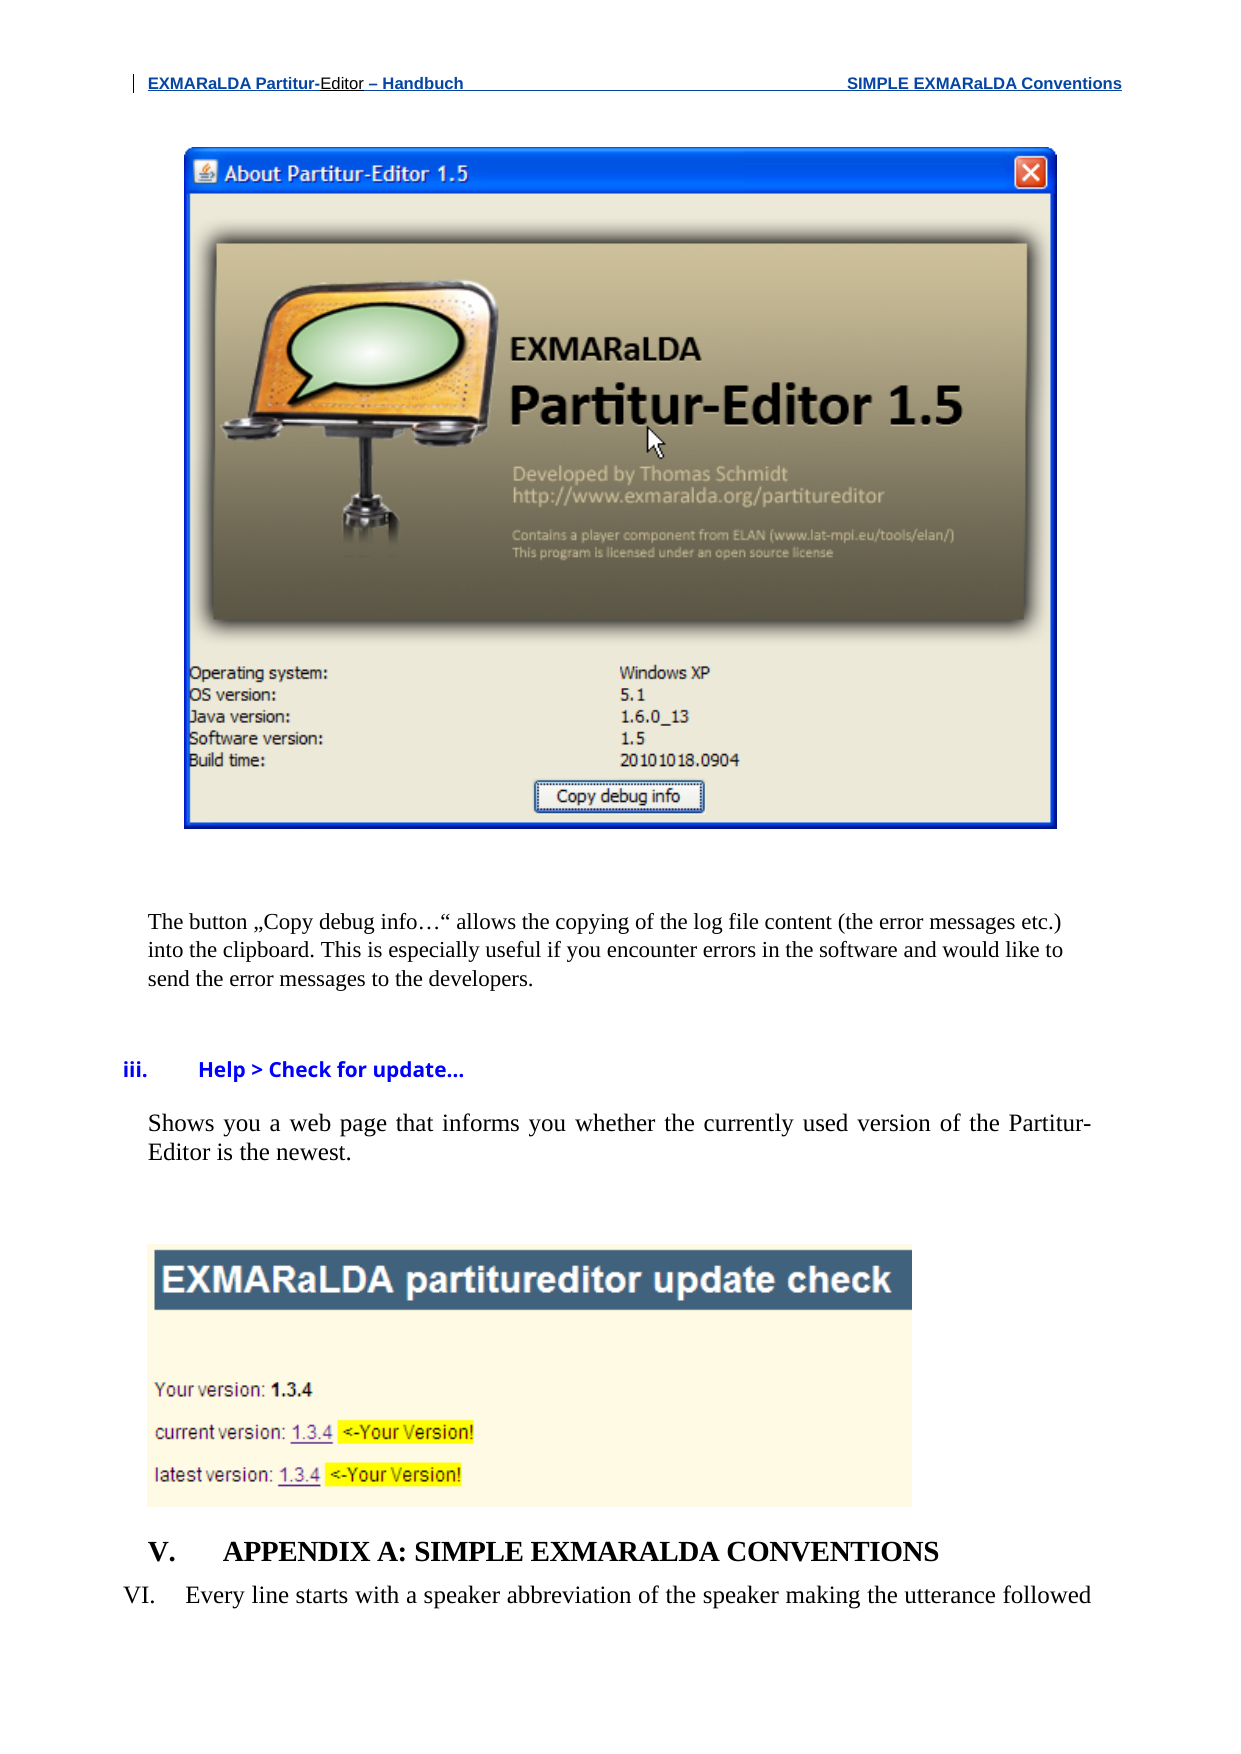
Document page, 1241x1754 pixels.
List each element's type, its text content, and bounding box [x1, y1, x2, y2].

subtitle Appendix A: SIMPLE EXMARaLDA Conventions [148, 1534, 1093, 1568]
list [123, 1580, 1093, 1609]
text Shows you a web page that informs you whether the currently used version of the Partitur-Editor is the newest. [148, 1108, 1093, 1166]
picture [184, 147, 1057, 829]
picture [147, 1244, 912, 1507]
subtitle Help > Check for update… [148, 1055, 1093, 1083]
text The button „Copy debug info…“ allows the copying of the log file content (the error messages etc.) into the clipboard. This is especially useful if you encounter errors in the software and would like to send the error messages to the developers. [148, 908, 1093, 991]
